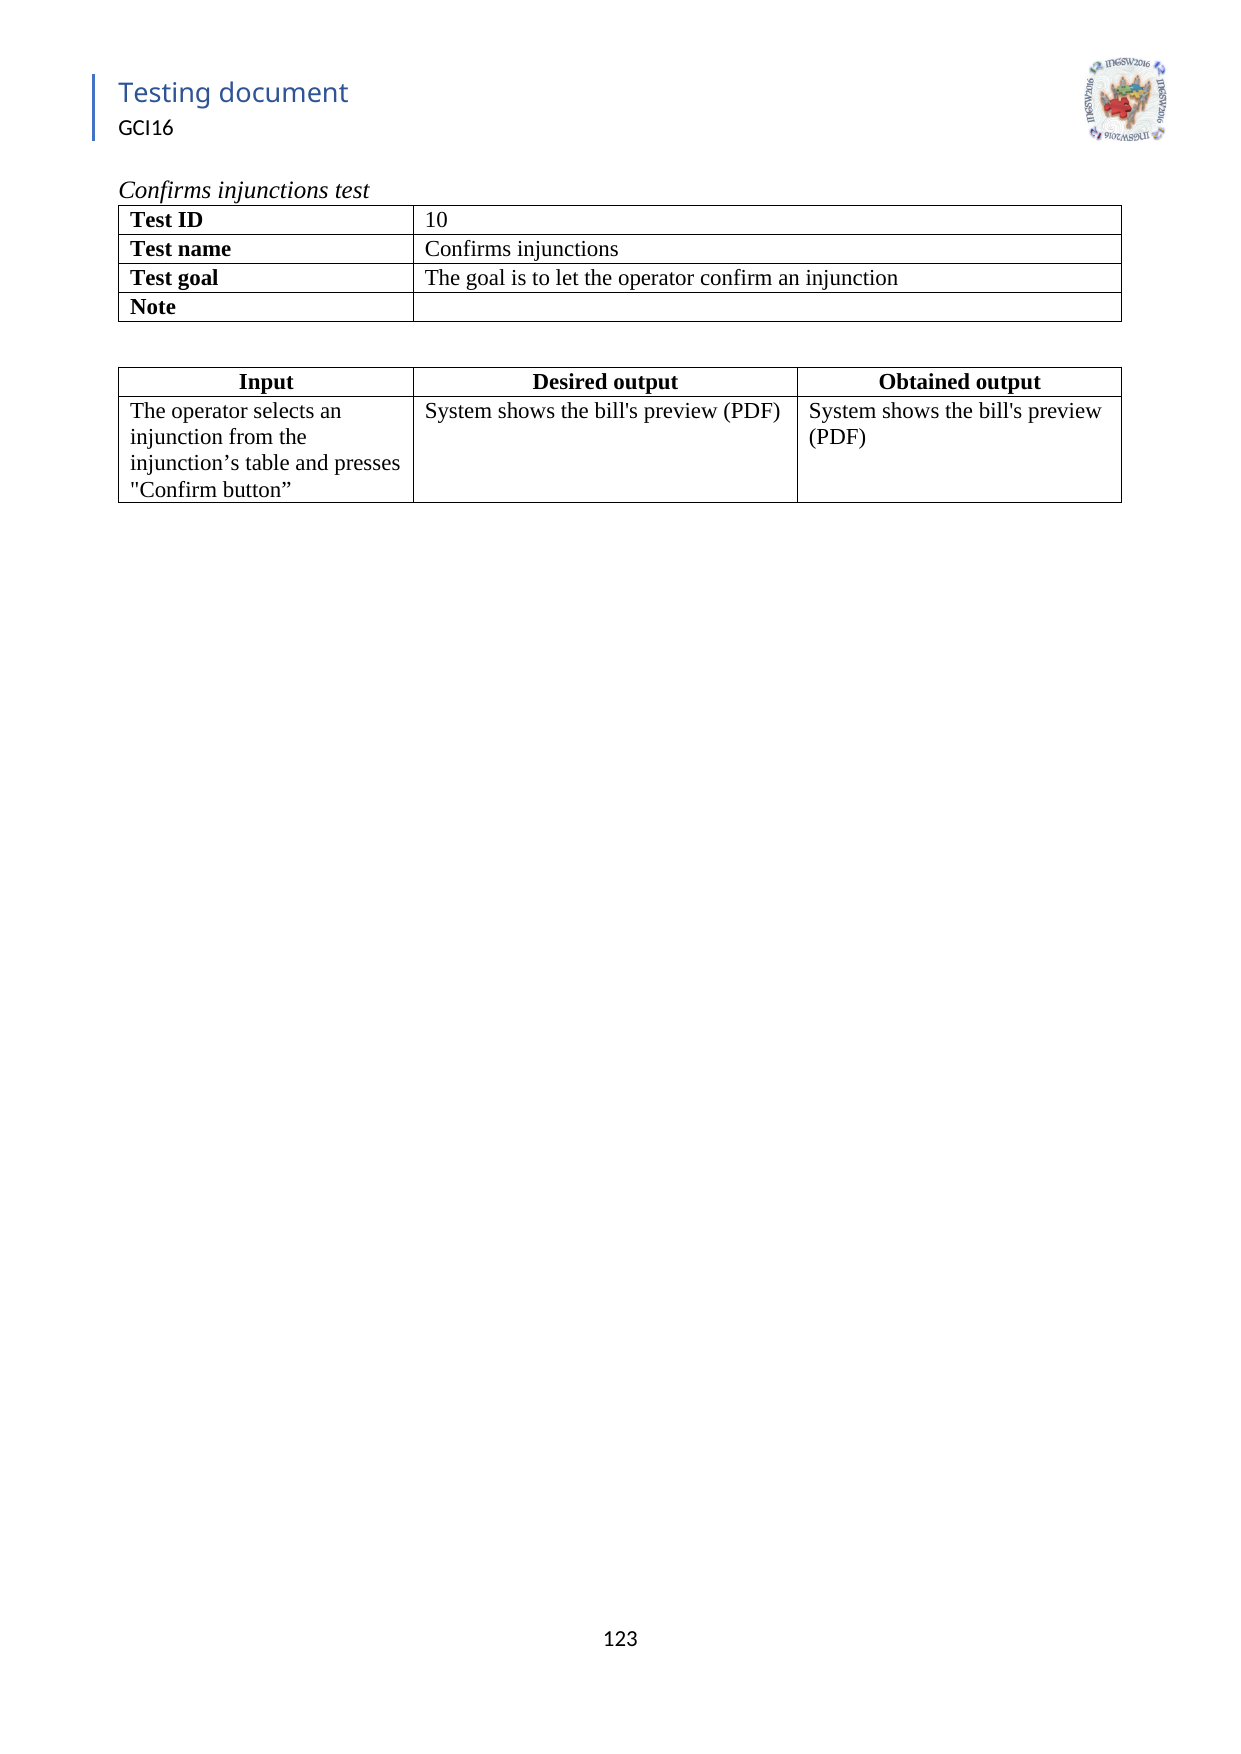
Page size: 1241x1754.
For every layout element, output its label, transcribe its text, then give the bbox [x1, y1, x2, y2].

table_header Test ID [119, 206, 413, 234]
table_cell The operator selects an injunction from the injunction’s table and presses "Confirm button” [119, 397, 413, 502]
table_cell Test goal [119, 264, 413, 292]
table_header 10 [414, 206, 1121, 234]
subtitle Confirms injunctions test [118, 175, 1122, 203]
table_cell The goal is to let the operator confirm an injunction [414, 264, 1121, 292]
table_header Obtained output [798, 368, 1121, 396]
table_header Desired output [414, 368, 797, 396]
table_cell [414, 293, 1121, 321]
table_cell Note [119, 293, 413, 321]
table_header Input [119, 368, 413, 396]
table_cell System shows the bill's preview (PDF) [798, 397, 1121, 502]
table_cell Confirms injunctions [414, 235, 1121, 263]
table_cell System shows the bill's preview (PDF) [414, 397, 797, 502]
picture [1076, 55, 1171, 149]
table_cell Test name [119, 235, 413, 263]
